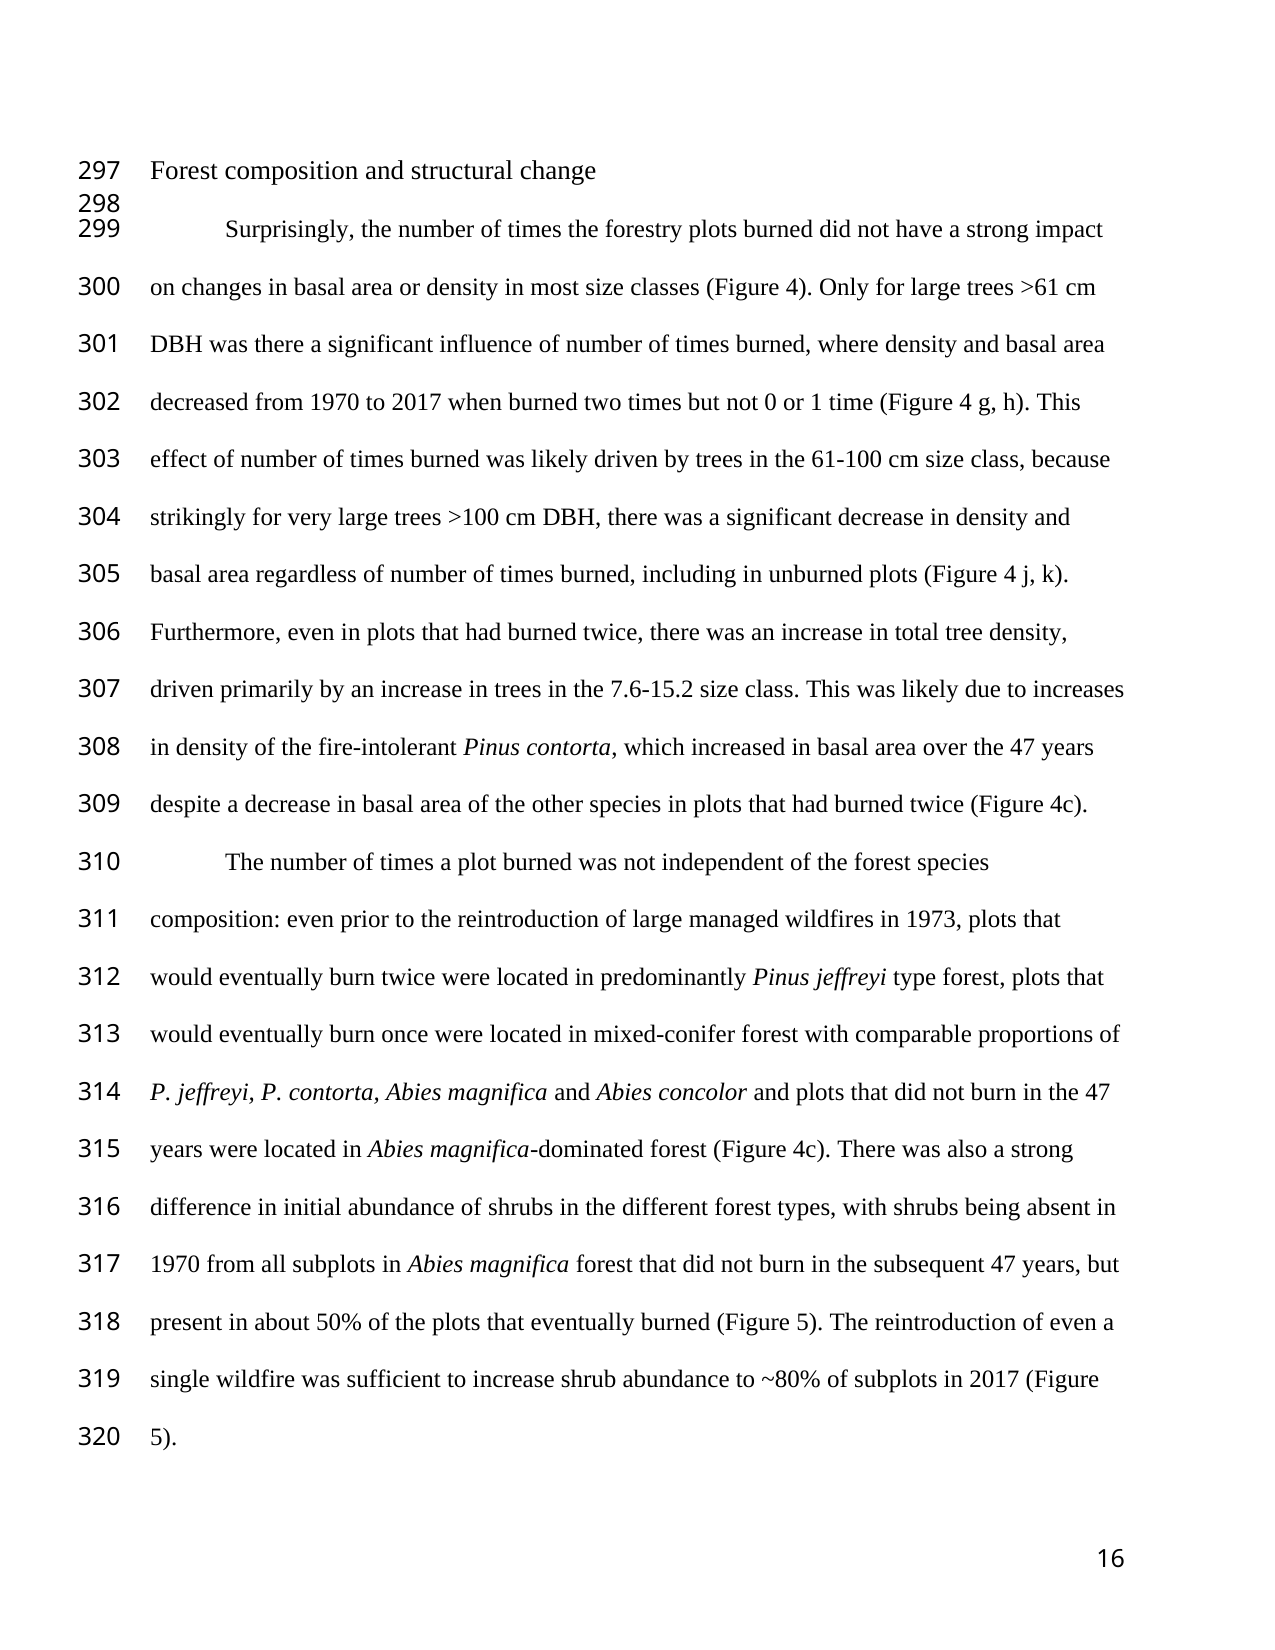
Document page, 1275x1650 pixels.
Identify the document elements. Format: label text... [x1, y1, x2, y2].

subtitle Forest composition and structural change [150, 154, 1125, 185]
text Surprisingly, the number of times the forestry plots burned did not have a strong impact on changes in basal area or density in most size classes (Figure 4). Only for large trees >61 cm DBH was there a significant influence of number of times burned, where density and basal area decreased from 1970 to 2017 when burned two times but not 0 or 1 time (Figure 4 g, h). This effect of number of times burned was likely driven by trees in the 61-100 cm size class, because strikingly for very large trees >100 cm DBH, there was a significant decrease in density and basal area regardless of number of times burned, including in unburned plots (Figure 4 j, k). Furthermore, even in plots that had burned twice, there was an increase in total tree density, driven primarily by an increase in trees in the 7.6-15.2 size class. This was likely due to increases in density of the fire-intolerant Pinus contorta, which increased in basal area over the 47 years despite a decrease in basal area of the other species in plots that had burned twice (Figure 4c). [150, 214, 1125, 818]
text The number of times a plot burned was not independent of the forest species composition: even prior to the reintroduction of large managed wildfires in 1973, plots that would eventually burn twice were located in predominantly Pinus jeffreyi type forest, plots that would eventually burn once were located in mixed-conifer forest with comparable proportions of P. jeffreyi, P. contorta, Abies magnifica and Abies concolor and plots that did not burn in the 47 years were located in Abies magnifica-dominated forest (Figure 4c). There was also a strong difference in initial abundance of shrubs in the different forest types, with shrubs being absent in 1970 from all subplots in Abies magnifica forest that did not burn in the subsequent 47 years, but present in about 50% of the plots that eventually burned (Figure 5). The reintroduction of even a single wildfire was sufficient to increase shrub abundance to ~80% of subplots in 2017 (Figure 5). [150, 847, 1125, 1450]
